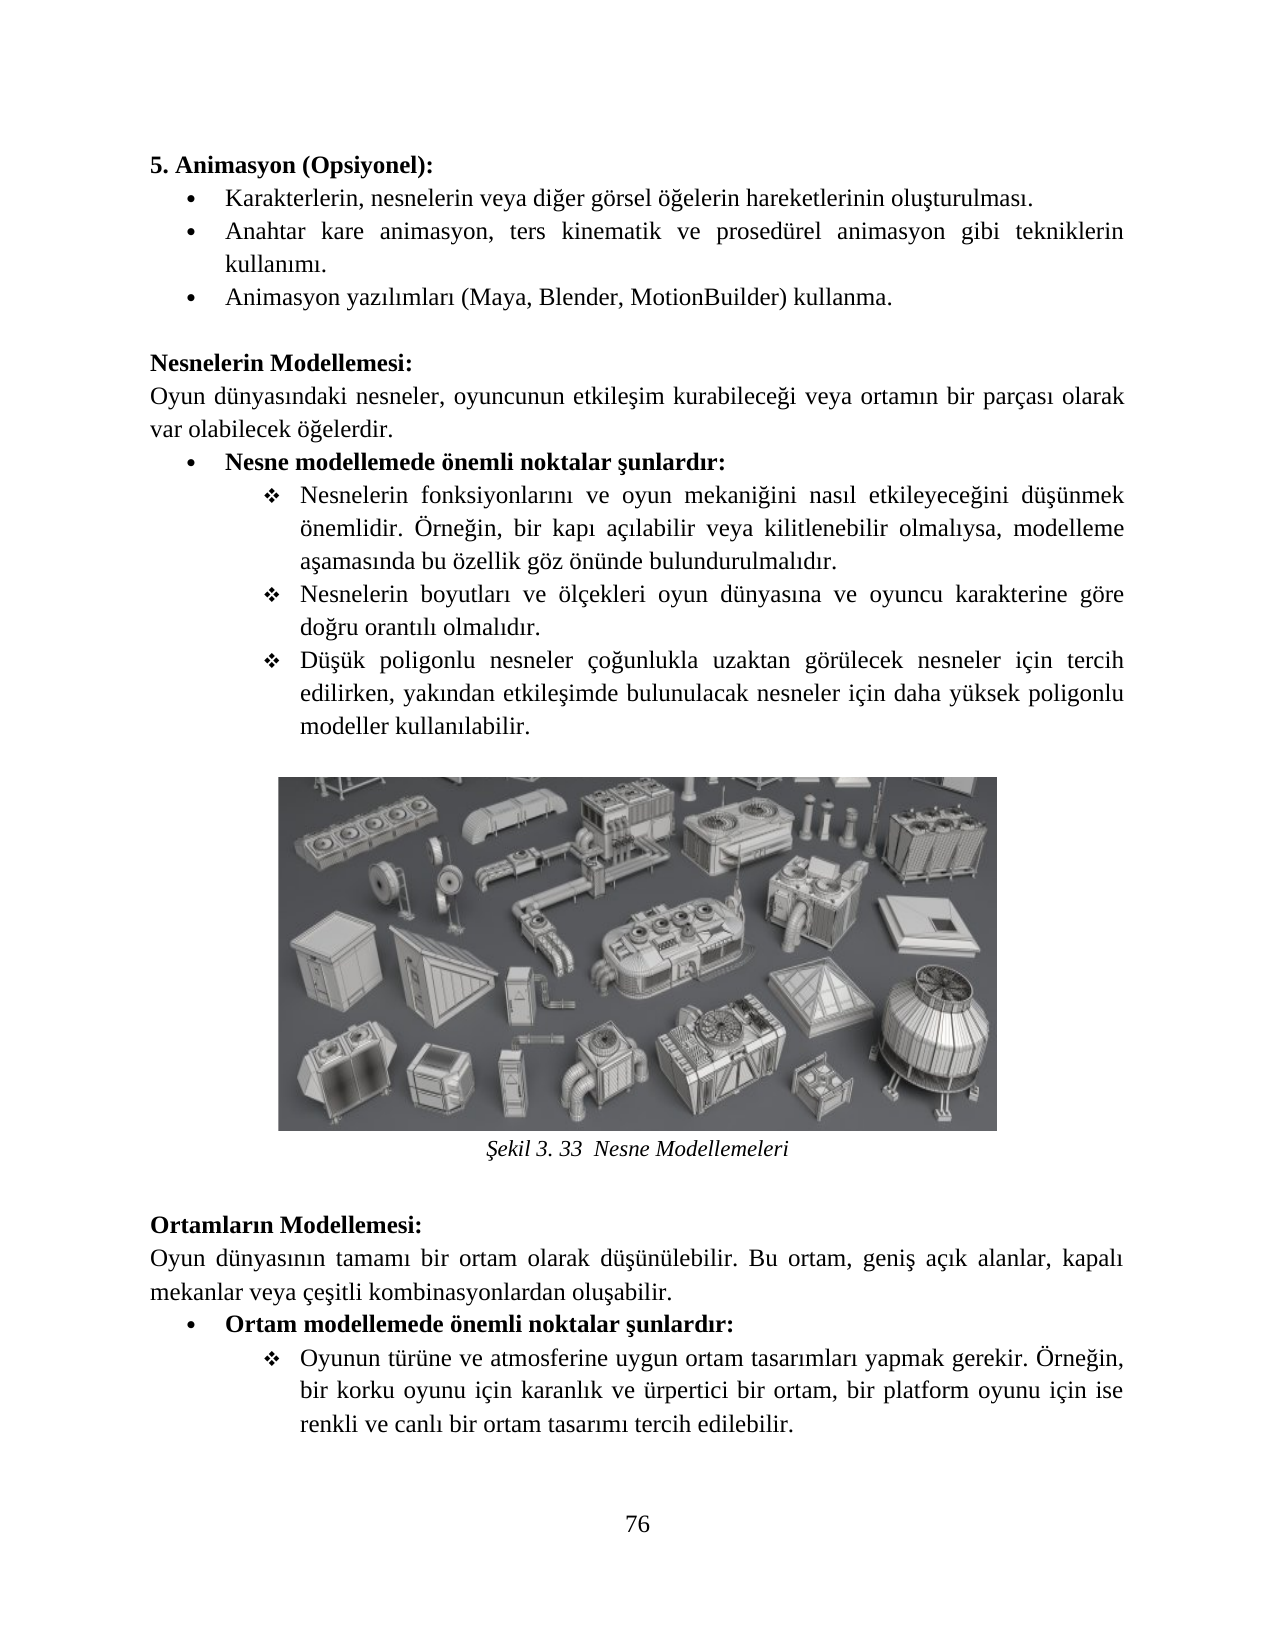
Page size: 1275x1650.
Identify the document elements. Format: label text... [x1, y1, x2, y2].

text Ortamların Modellemesi: [150, 1211, 1125, 1239]
text 5. Animasyon (Opsiyonel): [150, 150, 1125, 179]
text Nesnelerin Modellemesi: [150, 348, 1125, 377]
list Animasyon yazılımları (Maya, Blender, MotionBuilder) kullanma. [187, 282, 1125, 311]
list Karakterlerin, nesnelerin veya diğer görsel öğelerin hareketlerinin oluşturulması. [187, 183, 1125, 212]
list Düşük poligonlu nesneler çoğunlukla uzaktan görülecek nesneler için tercih edilirken, yakından etkileşimde bulunulacak nesneler için daha yüksek poligonlu modeller kullanılabilir. [262, 645, 1125, 740]
list Nesne modellemede önemli noktalar şunlardır: [187, 447, 1125, 476]
list Ortam modellemede önemli noktalar şunlardır: [187, 1309, 1125, 1338]
list Nesnelerin fonksiyonlarını ve oyun mekaniğini nasıl etkileyeceğini düşünmek önemlidir. Örneğin, bir kapı açılabilir veya kilitlenebilir olmalıysa, modelleme aşamasında bu özellik göz önünde bulundurulmalıdır. [262, 480, 1125, 575]
picture [278, 777, 997, 1131]
text Oyun dünyasının tamamı bir ortam olarak düşünülebilir. Bu ortam, geniş açık alanlar, kapalı mekanlar veya çeşitli kombinasyonlardan oluşabilir. [150, 1243, 1125, 1305]
list Anahtar kare animasyon, ters kinematik ve prosedürel animasyon gibi tekniklerin kullanımı. [187, 216, 1125, 278]
text Oyun dünyasındaki nesneler, oyuncunun etkileşim kurabileceği veya ortamın bir parçası olarak var olabilecek öğelerdir. [150, 381, 1125, 443]
list Nesnelerin boyutları ve ölçekleri oyun dünyasına ve oyuncu karakterine göre doğru orantılı olmalıdır. [262, 579, 1125, 641]
list Oyunun türüne ve atmosferine uygun ortam tasarımları yapmak gerekir. Örneğin, bir korku oyunu için karanlık ve ürpertici bir ortam, bir platform oyunu için ise renkli ve canlı bir ortam tasarımı tercih edilebilir. [262, 1343, 1125, 1437]
text Şekil 3. 33 Nesne Modellemeleri [150, 1135, 1125, 1161]
